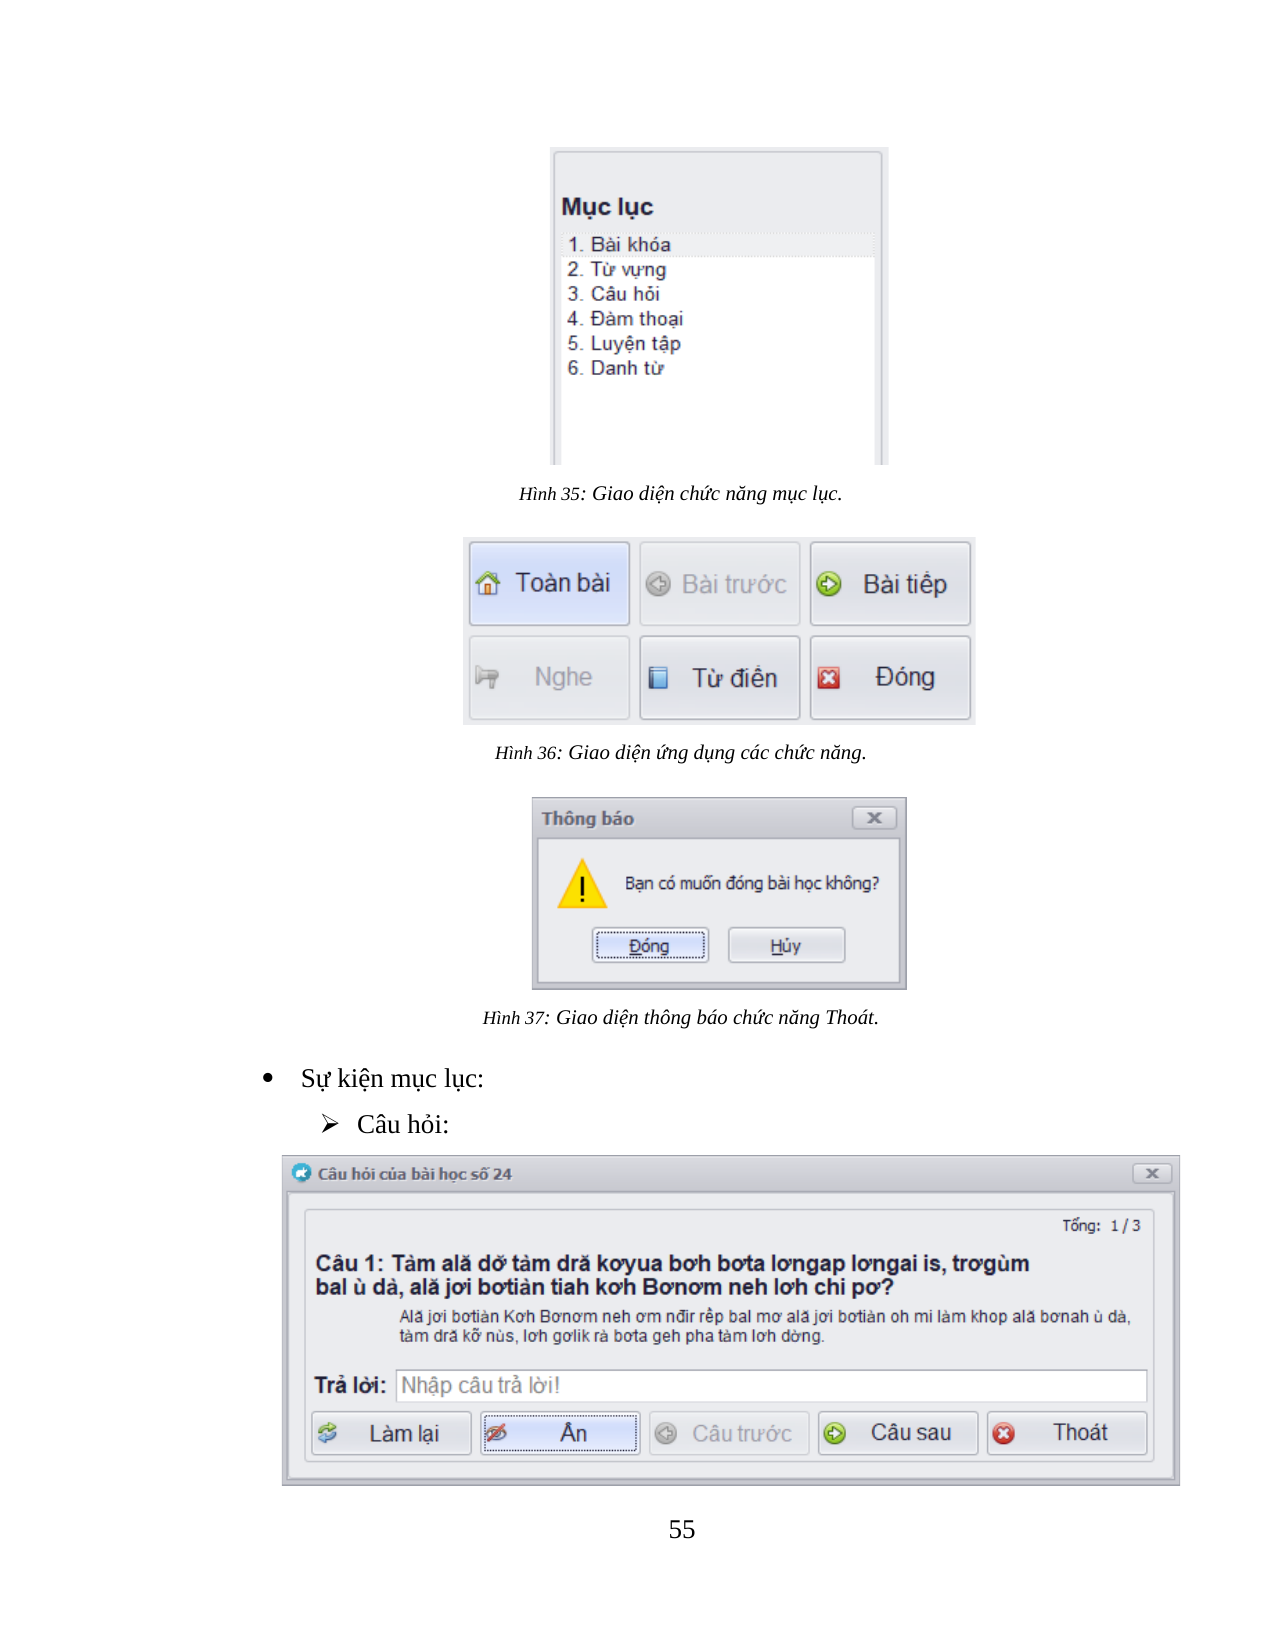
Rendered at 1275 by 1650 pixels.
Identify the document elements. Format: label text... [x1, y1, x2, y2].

list Câu hỏi: [319, 1109, 1157, 1140]
text Hình 36: Giao diện ứng dụng các chức năng. [207, 740, 1157, 764]
text Hình 37: Giao diện thông báo chức năng Thoát. [207, 1005, 1157, 1029]
list Sự kiện mục lục: [263, 1062, 1157, 1093]
picture [281, 1155, 1181, 1486]
picture [463, 537, 976, 725]
picture [549, 147, 889, 465]
text Hình 35: Giao diện chức năng mục lục. [207, 480, 1157, 504]
picture [531, 797, 907, 990]
